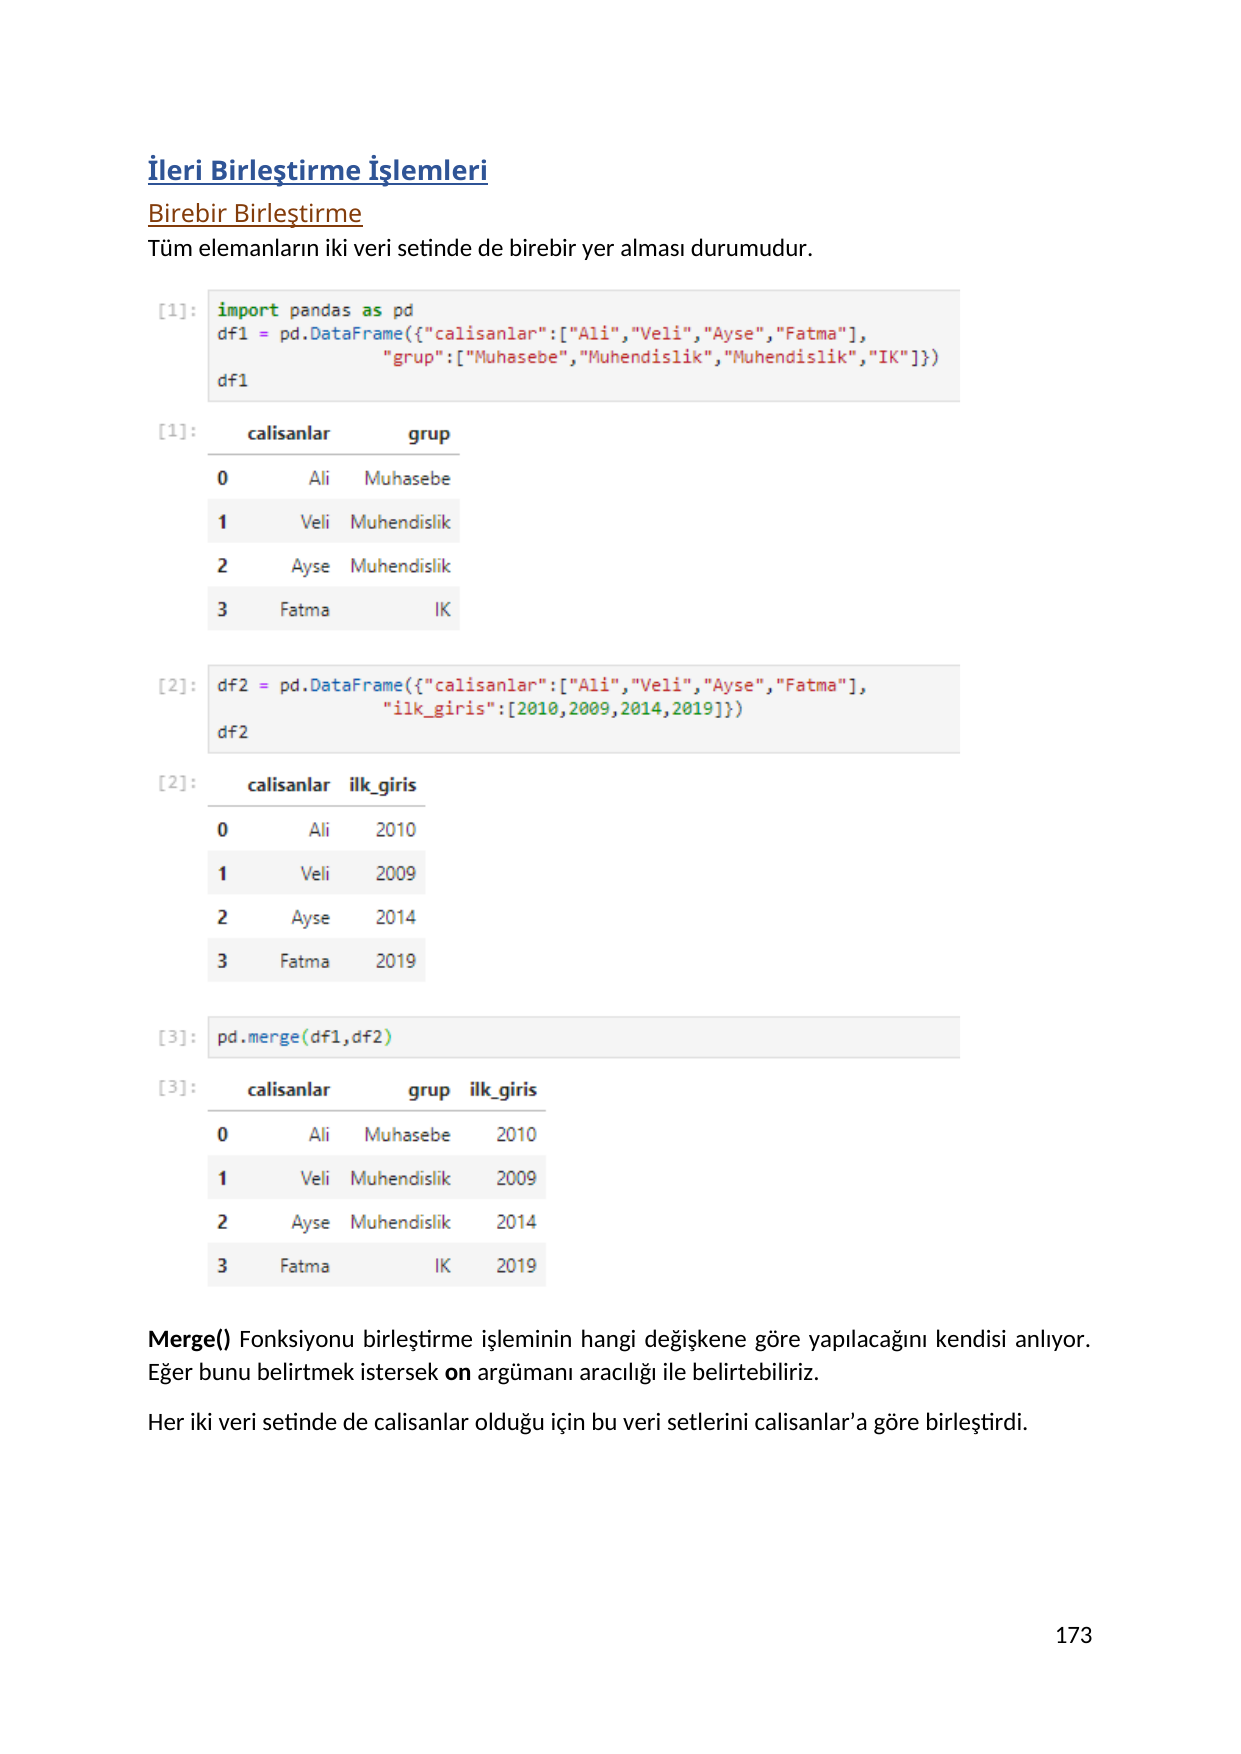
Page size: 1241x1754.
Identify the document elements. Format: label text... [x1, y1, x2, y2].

text Merge() Fonksiyonu birleştirme işleminin hangi değişkene göre yapılacağını kendisi anlıyor. Eğer bunu belirtmek istersek on argümanı aracılığı ile belirtebiliriz. [148, 1323, 1092, 1387]
subtitle Birebir Birleştirme [148, 196, 1092, 230]
text Her iki veri setinde de calisanlar olduğu için bu veri setlerini calisanlar’a göre birleştirdi. [148, 1406, 1092, 1436]
subtitle İleri Birleştirme İşlemleri [148, 152, 1092, 189]
picture [147, 282, 961, 1304]
text Tüm elemanların iki veri setinde de birebir yer alması durumudur. [148, 233, 1092, 263]
